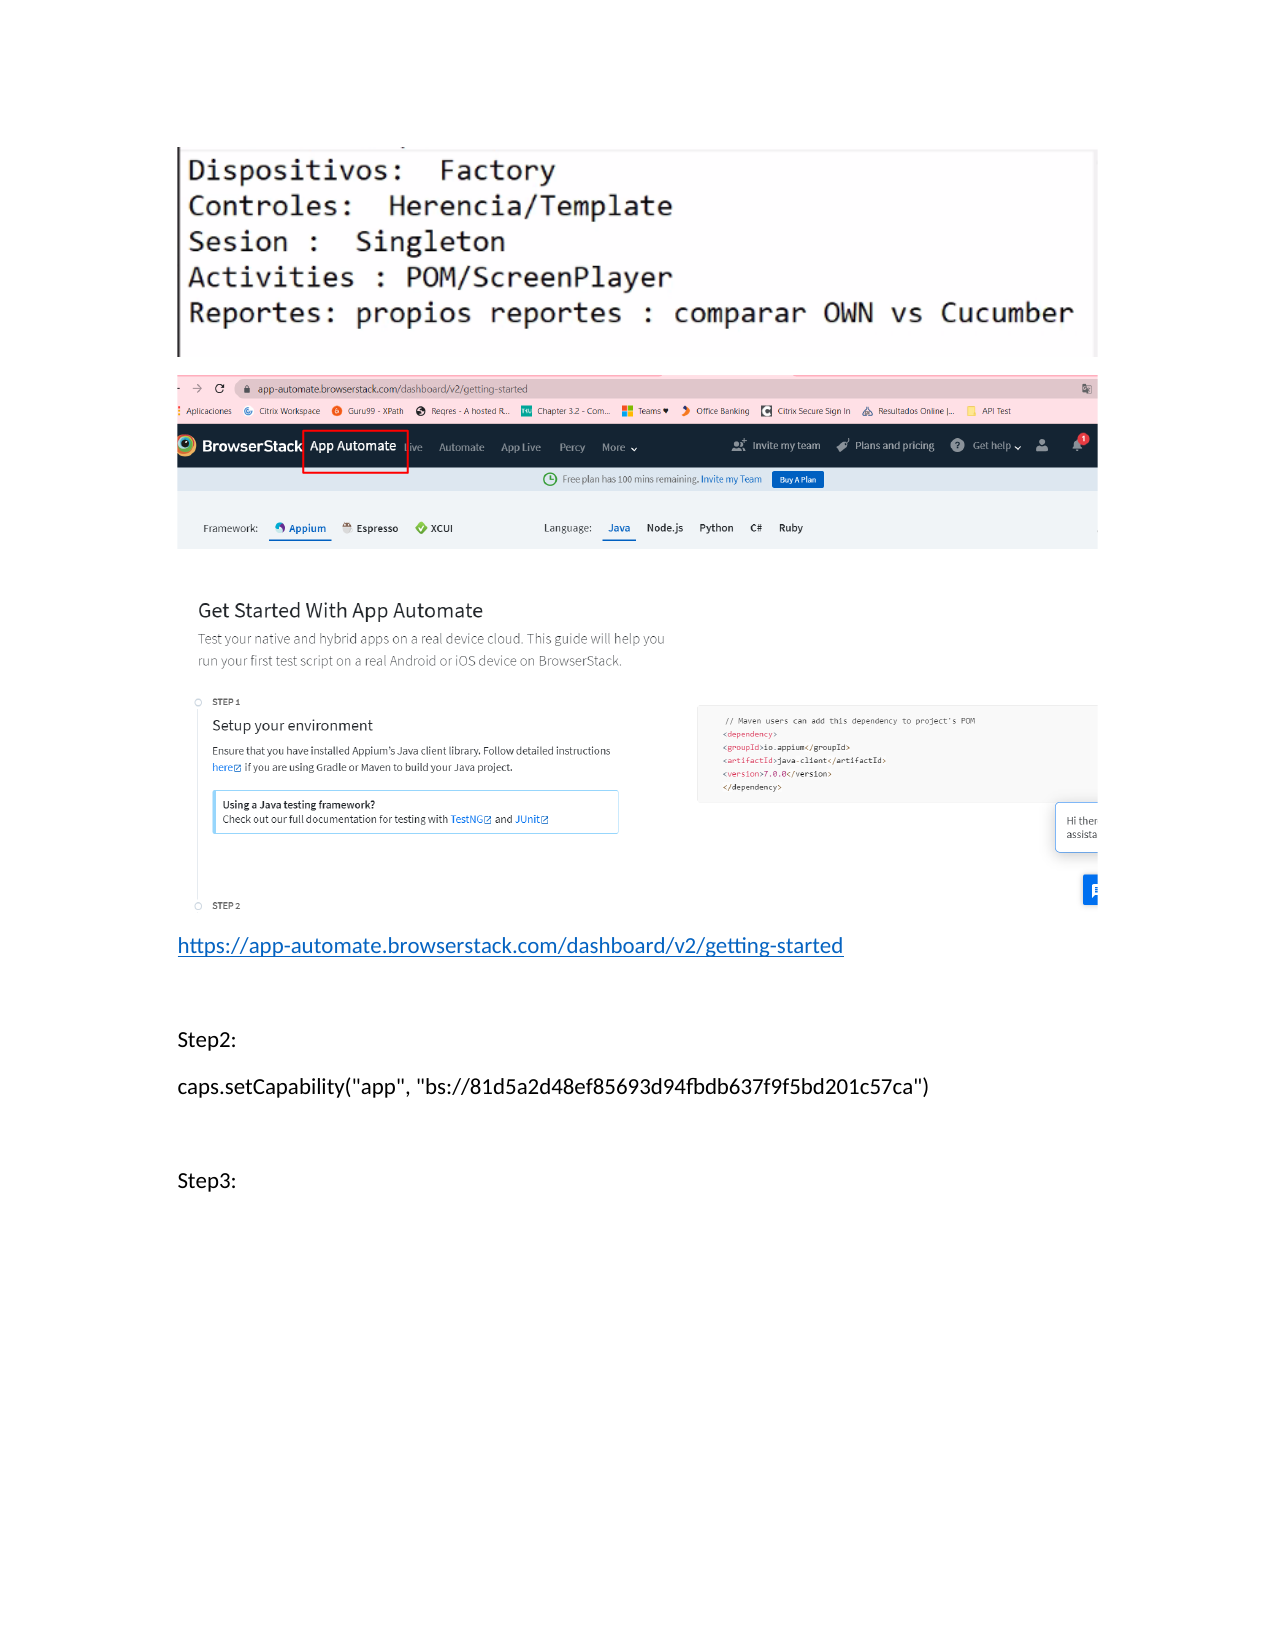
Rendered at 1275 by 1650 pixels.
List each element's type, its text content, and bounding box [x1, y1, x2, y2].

text caps.setCapability("app", "bs://81d5a2d48ef85693d94fbdb637f9f5bd201c57ca") [177, 1072, 1098, 1100]
picture [177, 147, 1098, 357]
picture [177, 375, 1098, 913]
text Step3: [177, 1166, 1098, 1194]
text Step2: [177, 1025, 1098, 1053]
text https://app-automate.browserstack.com/dashboard/v2/getting-started [177, 931, 1098, 959]
